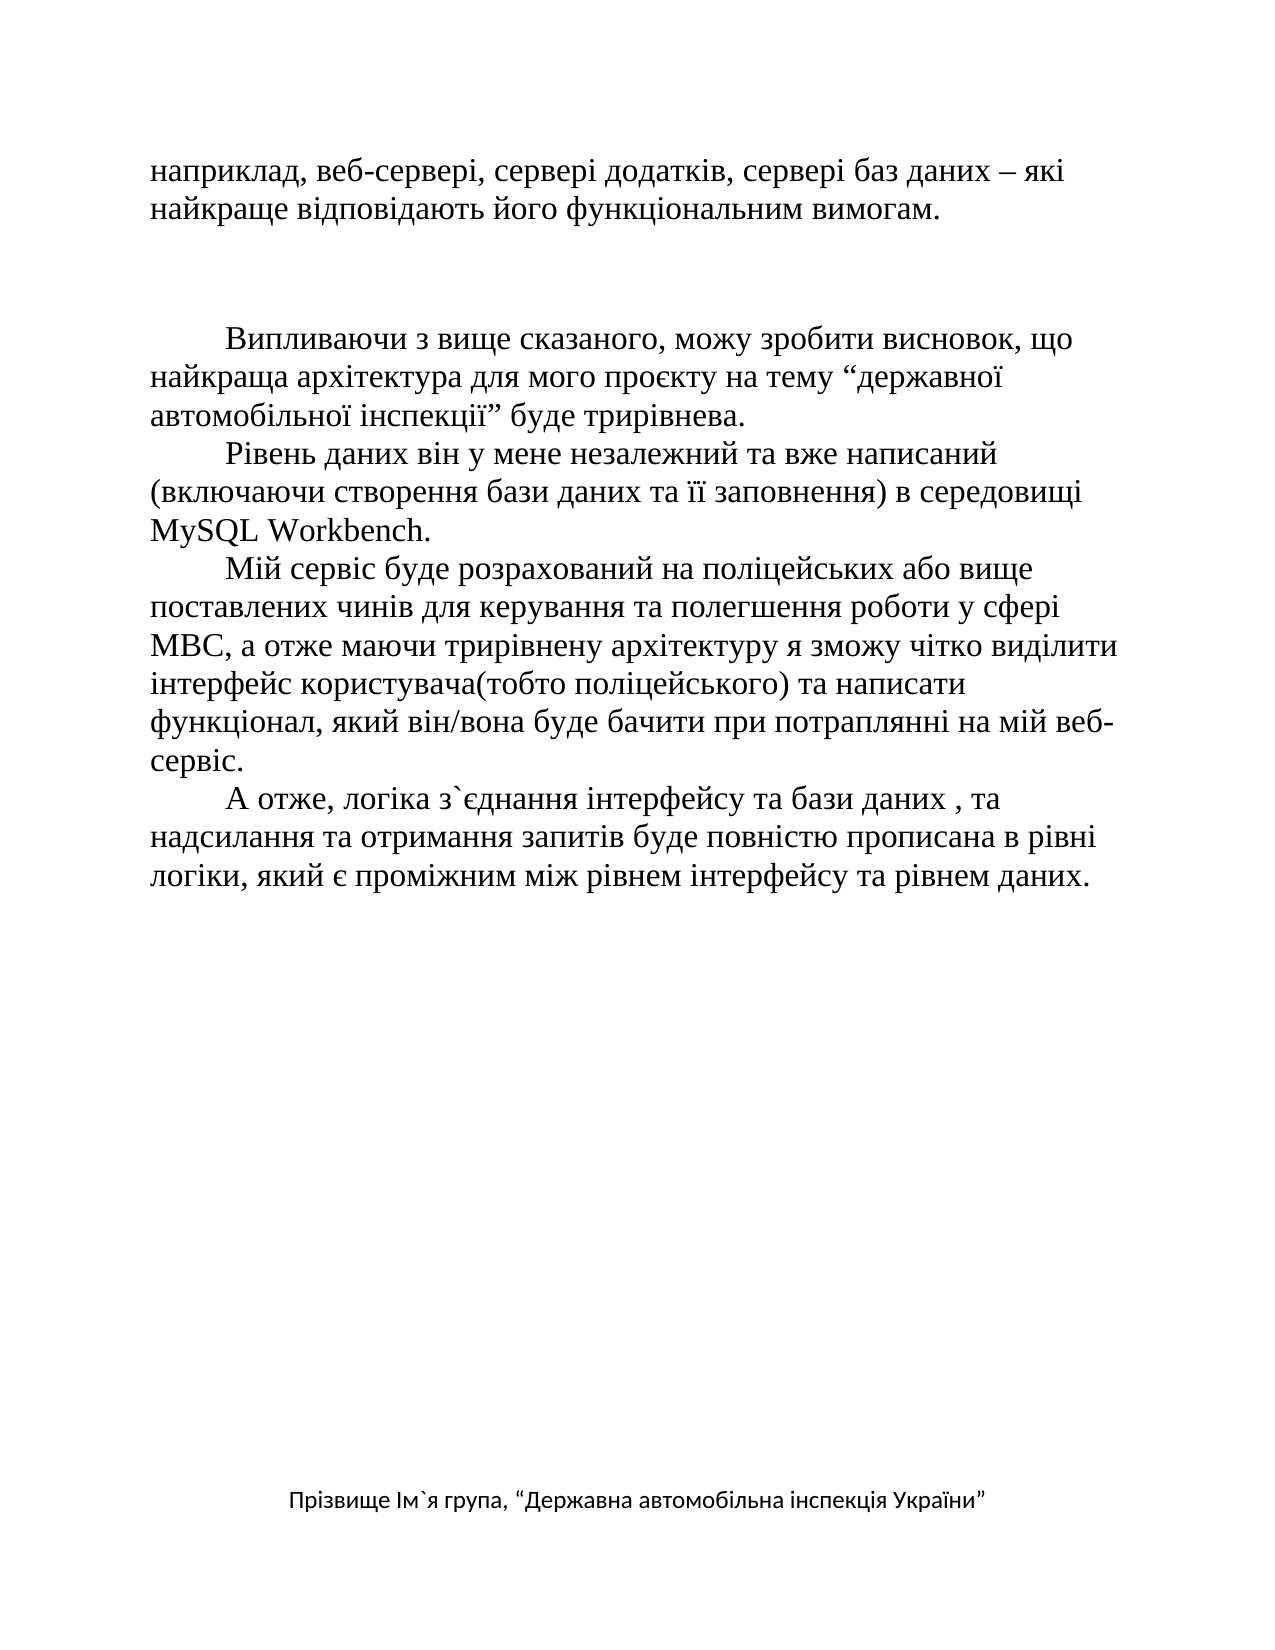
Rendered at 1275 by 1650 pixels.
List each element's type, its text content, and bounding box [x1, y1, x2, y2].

text Мій сервіс буде розрахований на поліцейських або вище поставлених чинів для керування та полегшення роботи у сфері МВС, а отже маючи трирівнену архітектуру я зможу чітко виділити інтерфейс користувача(тобто поліцейського) та написати функціонал, який він/вона буде бачити при потраплянні на мій веб-сервіс. [150, 548, 1125, 778]
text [150, 150, 1125, 227]
text А отже, логіка з`єднання інтерфейсу та бази даних , та надсилання та отримання запитів буде повністю прописана в рівні логіки, який є проміжним між рівнем інтерфейсу та рівнем даних. [150, 778, 1125, 893]
text Рівень даних він у мене незалежний та вже написаний (включаючи створення бази даних та її заповнення) в середовищі MySQL Workbench. [150, 433, 1125, 548]
text Випливаючи з вище сказаного, можу зробити висновок, що найкраща архітектура для мого проєкту на тему “державної автомобільної інспекції” буде трирівнева. [150, 318, 1125, 433]
